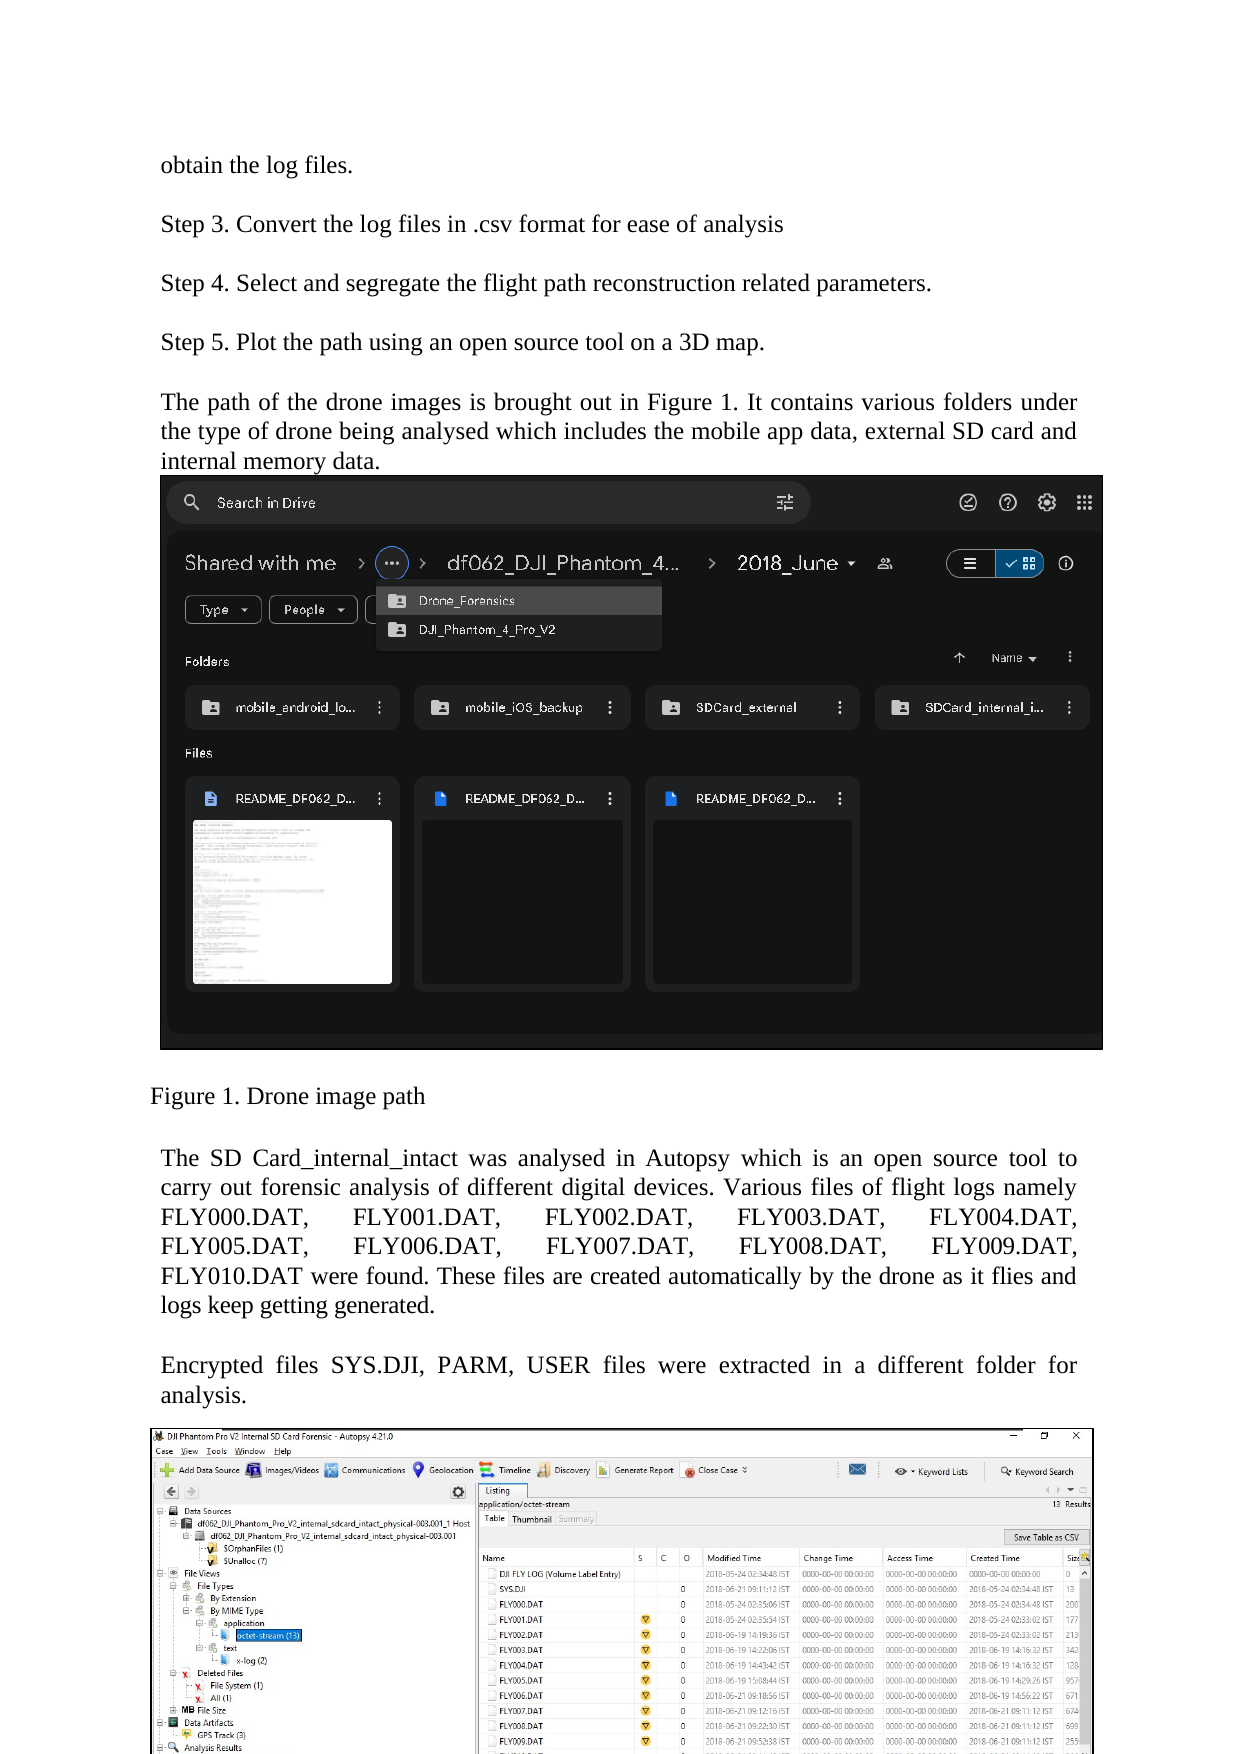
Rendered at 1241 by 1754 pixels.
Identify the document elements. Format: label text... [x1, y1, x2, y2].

text The path of the drone images is brought out in Figure 1. It contains various folders under the type of drone being analysed which includes the mobile app data, external SD card and internal memory data. [160, 387, 1079, 474]
text Encrypted files SYS.DJI, PARM, USER files were extracted in a different folder for analysis. [160, 1351, 1078, 1409]
text Step 5. Plot the path using an open source tool on a 3D map. [160, 327, 1079, 356]
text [160, 150, 1079, 179]
picture [161, 476, 1102, 1048]
text Figure 1. Drone image path [150, 1081, 1090, 1110]
text Step 4. Select and segregate the flight path reconstruction related parameters. [160, 268, 1079, 297]
picture [152, 1429, 1092, 1754]
text The SD Card_internal_intact was analysed in Autopsy which is an open source tool to carry out forensic analysis of different digital devices. Various files of flight logs namely FLY000.DAT, FLY001.DAT, FLY002.DAT, FLY003.DAT, FLY004.DAT, FLY005.DAT, FLY006.DAT, FLY007.DAT, FLY008.DAT, FLY009.DAT, FLY010.DAT were found. These files are created automatically by the drone as it flies and logs keep getting generated. [160, 1143, 1078, 1319]
text Step 3. Convert the log files in .csv format for ease of analysis [160, 209, 1079, 238]
